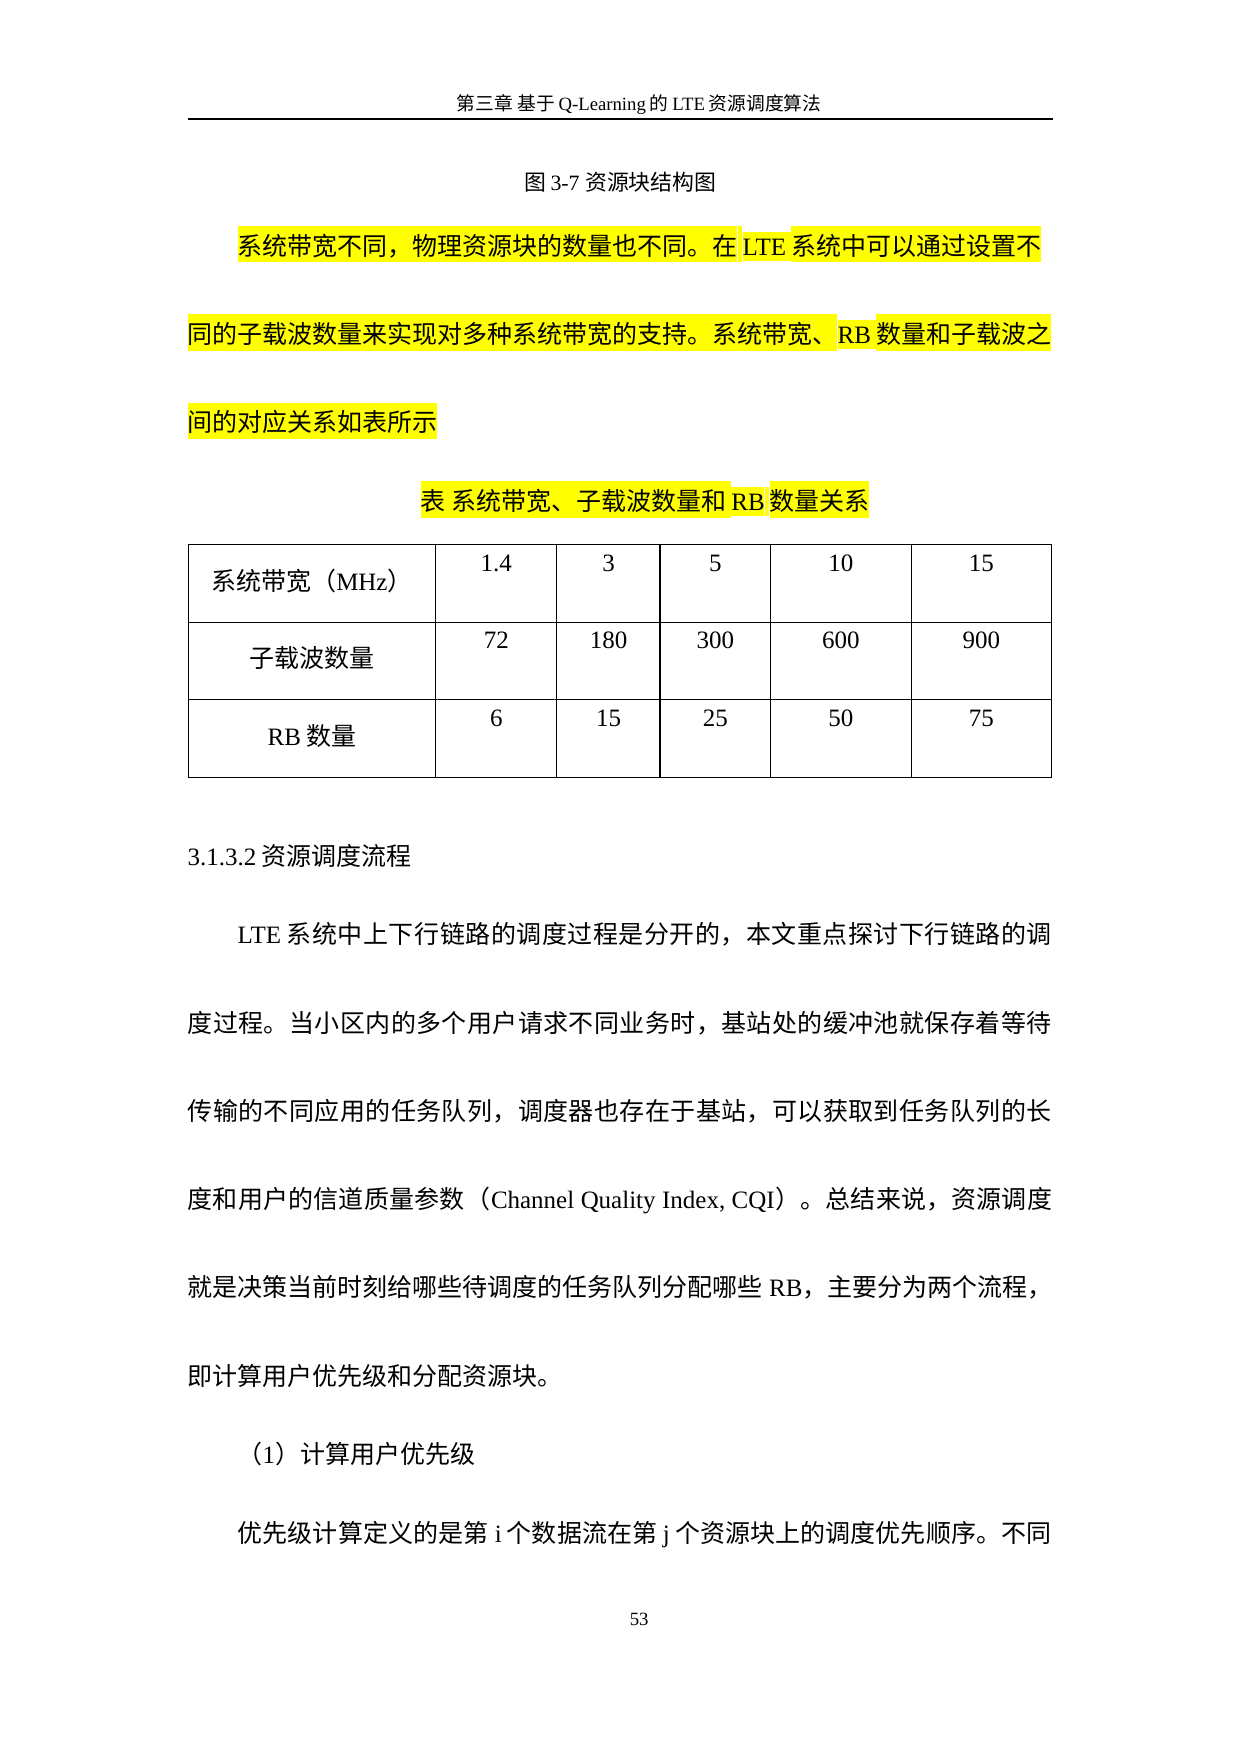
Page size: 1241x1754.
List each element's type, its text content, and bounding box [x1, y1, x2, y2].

table_cell 15 [557, 700, 659, 777]
table_cell 600 [771, 623, 911, 699]
table_header 10 [771, 545, 911, 622]
table_header 系统带宽（MHz） [189, 545, 435, 622]
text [187, 1498, 1053, 1566]
table_cell 300 [661, 623, 770, 699]
table_cell 50 [771, 700, 911, 777]
table_cell 180 [557, 623, 659, 699]
subtitle 图3-7 资源块结构图 [187, 164, 1053, 198]
table_cell 25 [661, 700, 770, 777]
table_header 3 [557, 545, 659, 622]
text LTE系统中上下行链路的调度过程是分开的，本文重点探讨下行链路的调度过程。当小区内的多个用户请求不同业务时，基站处的缓冲池就保存着等待传输的不同应用的任务队列，调度器也存在于基站，可以获取到任务队列的长度和用户的信道质量参数（Channel Quality Index, CQI）。总结来说，资源调度就是决策当前时刻给哪些待调度的任务队列分配哪些RB，主要分为两个流程，即计算用户优先级和分配资源块。 [187, 899, 1053, 1408]
text 系统带宽不同，物理资源块的数量也不同。在LTE系统中可以通过设置不同的子载波数量来实现对多种系统带宽的支持。系统带宽、RB数量和子载波之间的对应关系如表所示 [187, 210, 1053, 455]
text 3.1.3.2资源调度流程 [187, 820, 1053, 888]
table_cell 75 [912, 700, 1051, 777]
text 表 系统带宽、子载波数量和RB数量关系 [187, 466, 1053, 533]
table_cell 72 [436, 623, 556, 699]
table_cell 子载波数量 [189, 623, 435, 699]
table_cell 6 [436, 700, 556, 777]
table_cell 900 [912, 623, 1051, 699]
table_header 1.4 [436, 545, 556, 622]
table_header 15 [912, 545, 1051, 622]
table_cell RB数量 [189, 700, 435, 777]
text （1）计算用户优先级 [187, 1419, 1053, 1487]
table_header 5 [661, 545, 770, 622]
